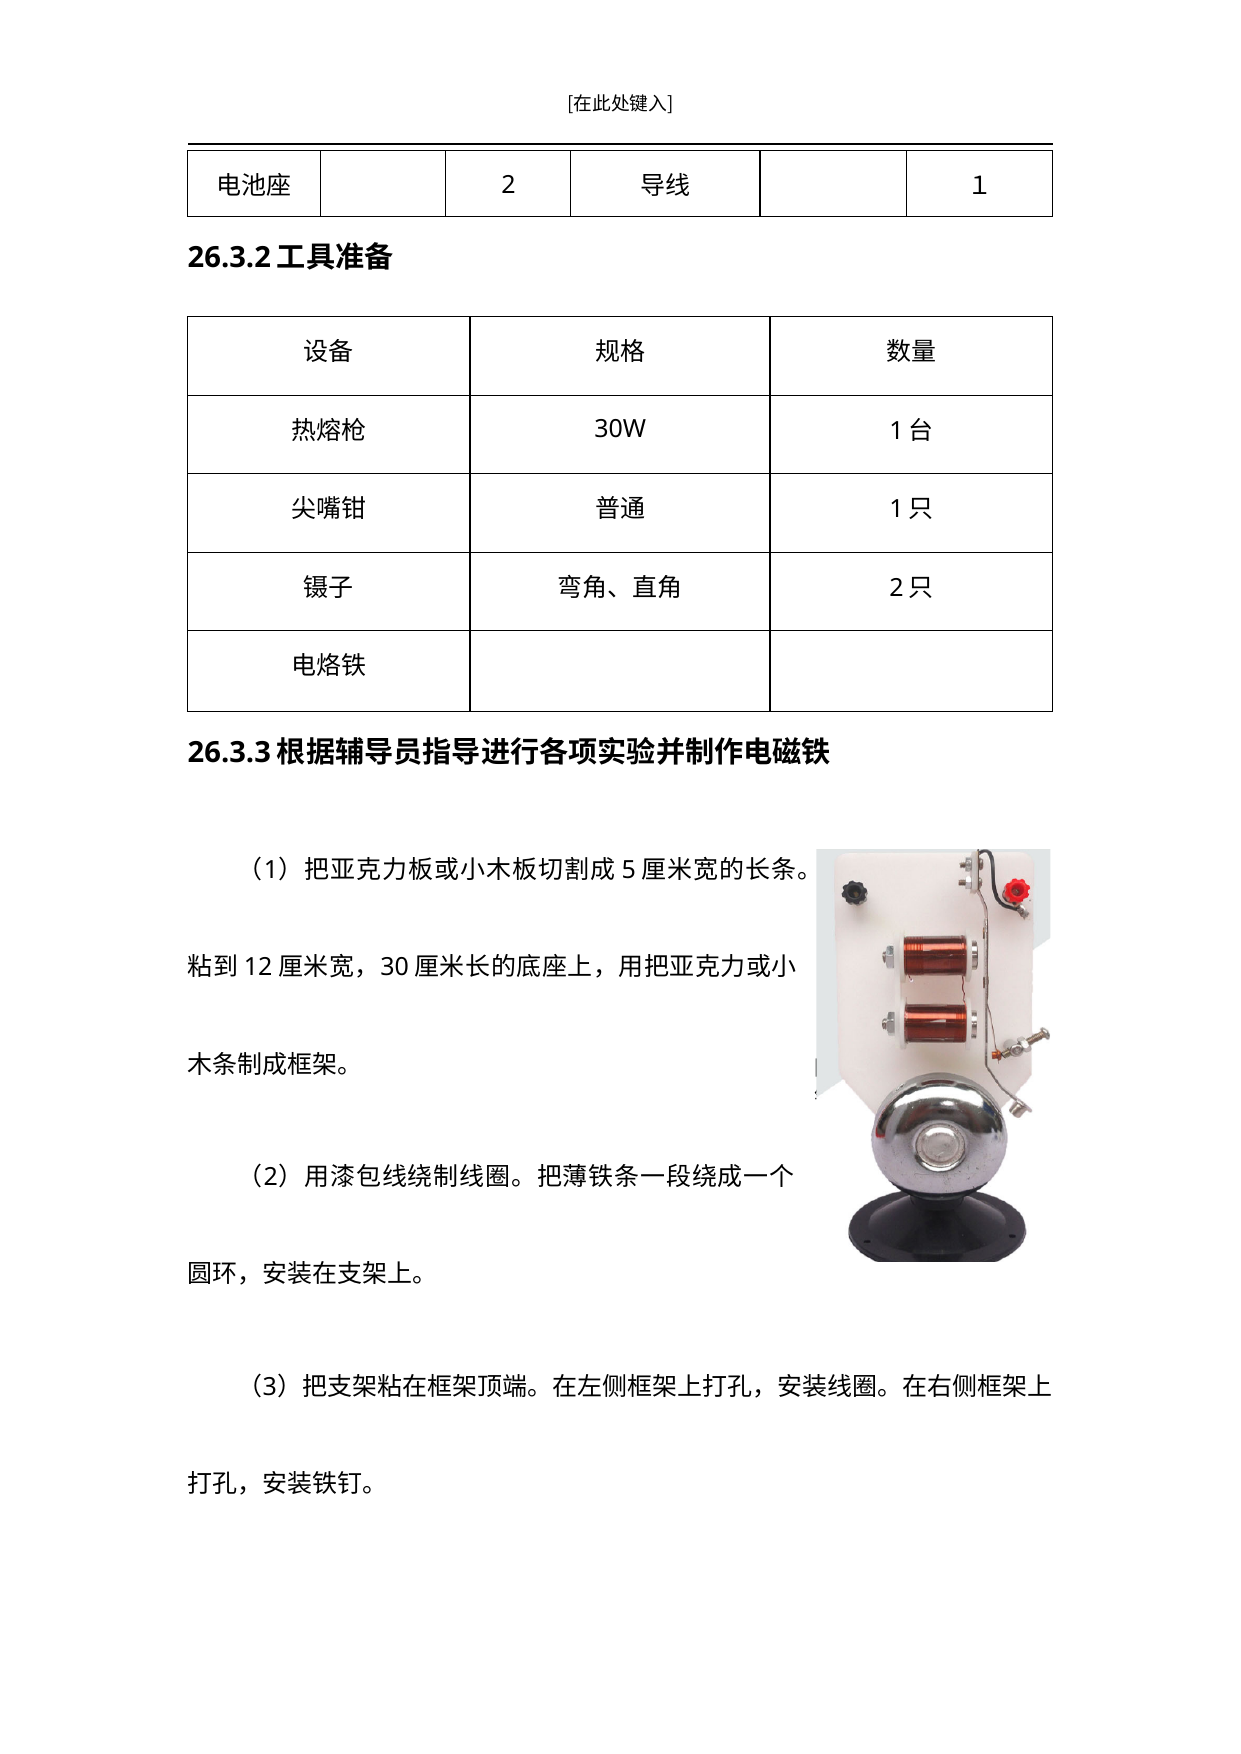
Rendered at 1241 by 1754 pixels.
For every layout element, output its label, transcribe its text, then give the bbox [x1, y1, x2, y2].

table_cell 镊子 [188, 553, 469, 630]
table_cell 弯角、直角 [471, 553, 769, 630]
table_cell 2只 [771, 553, 1052, 630]
table_cell 2 [446, 151, 570, 216]
text （3）把支架粘在框架顶端。在左侧框架上打孔，安装线圈。在右侧框架上打孔，安装铁钉。 [187, 1352, 1053, 1514]
table_cell 导线 [571, 151, 759, 216]
table_header 数量 [771, 317, 1052, 395]
table_cell 尖嘴钳 [188, 474, 469, 552]
table_header 规格 [471, 317, 769, 395]
table_cell [321, 151, 445, 216]
table_cell １ [907, 151, 1052, 216]
text 26.3.2工具准备 [187, 222, 1053, 287]
picture [816, 849, 1051, 1262]
table_cell [471, 631, 769, 711]
table_header 设备 [188, 317, 469, 395]
table_cell 1台 [771, 396, 1052, 473]
table_cell 普通 [471, 474, 769, 552]
table_cell [771, 631, 1052, 711]
table_cell [761, 151, 906, 216]
table_cell 热熔枪 [188, 396, 469, 473]
table_cell 电烙铁 [188, 631, 469, 711]
table_cell 30W [471, 396, 769, 473]
text （2）用漆包线绕制线圈。把薄铁条一段绕成一个圆环，安装在支架上。 [187, 1142, 1053, 1304]
table_cell 电池座 [188, 151, 320, 216]
text （1）把亚克力板或小木板切割成5厘米宽的长条。粘到12厘米宽，30厘米长的底座上，用把亚克力或小木条制成框架。 [187, 835, 1053, 1095]
table_cell 1只 [771, 474, 1052, 552]
text 26.3.3根据辅导员指导进行各项实验并制作电磁铁 [187, 717, 1053, 782]
